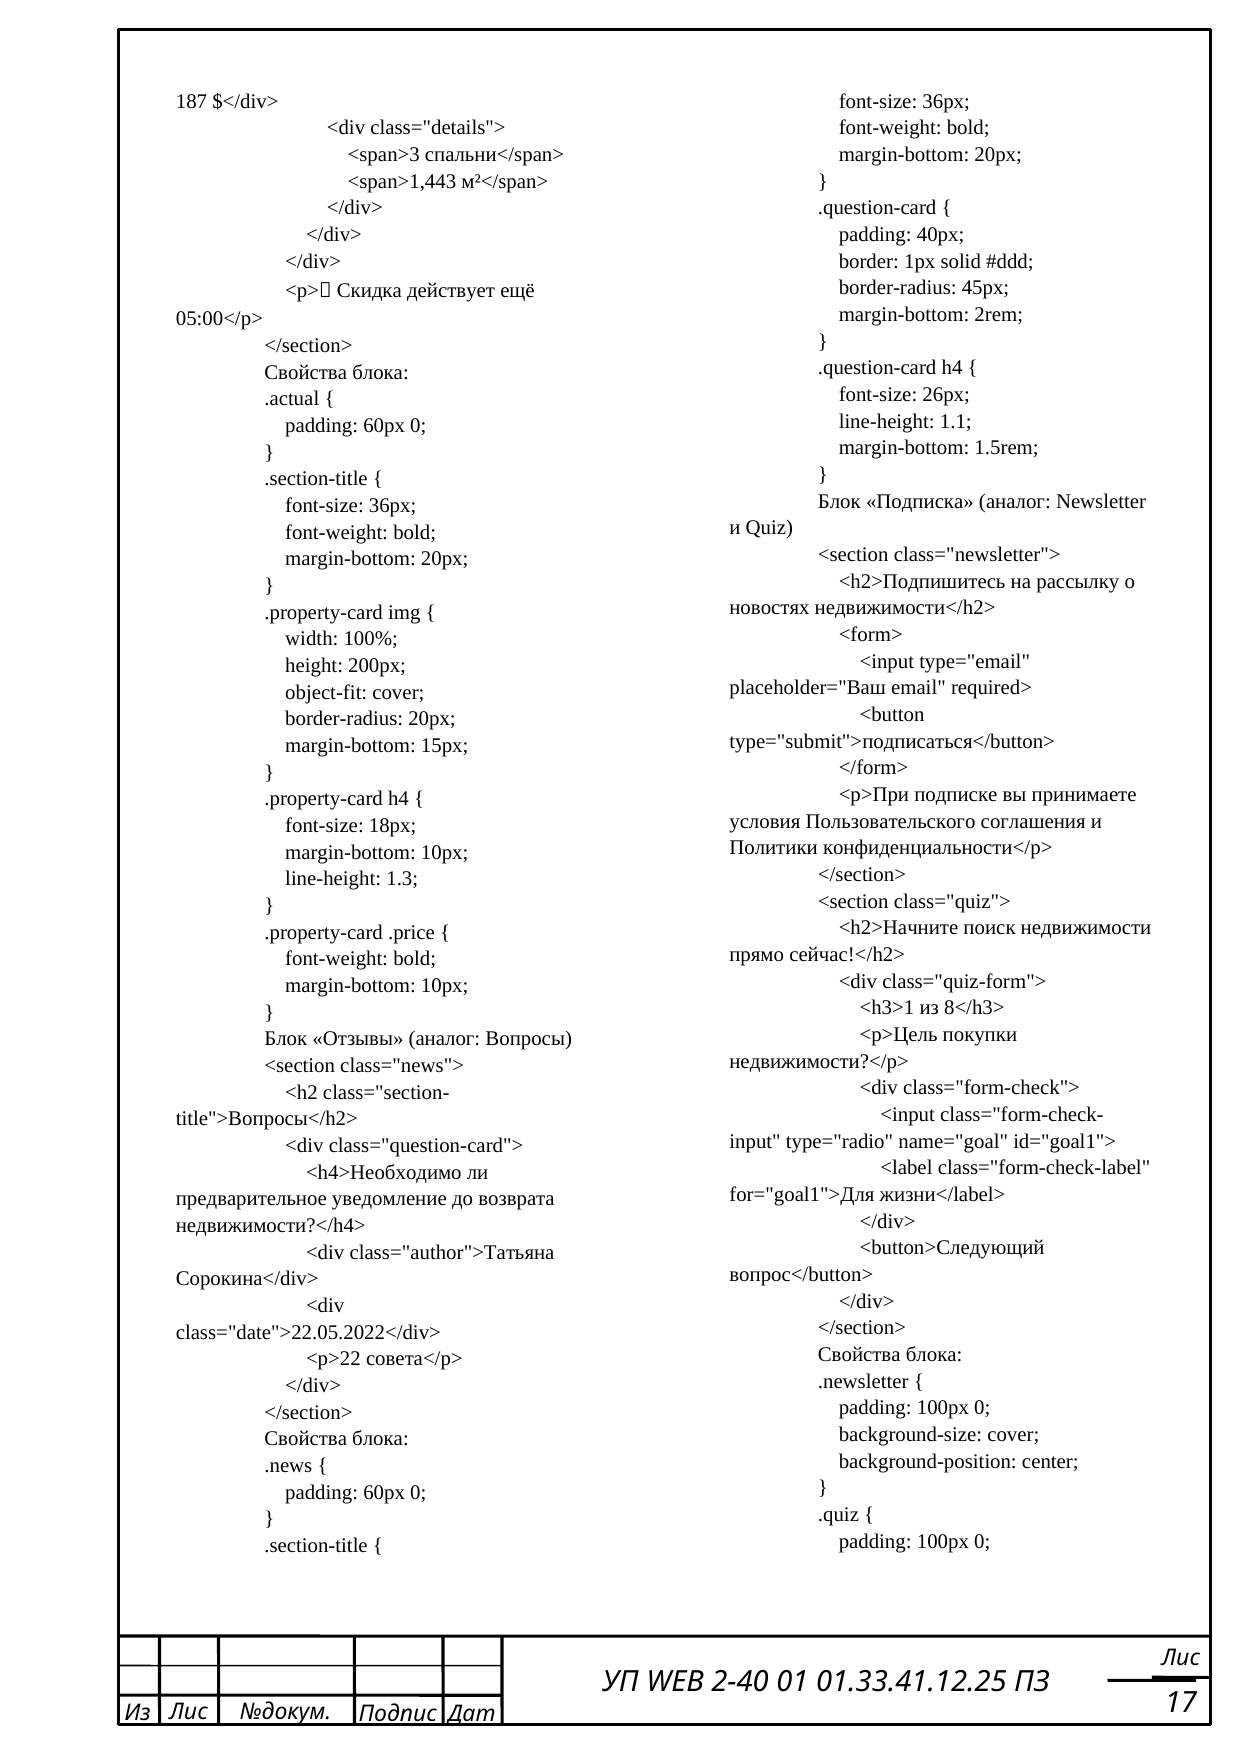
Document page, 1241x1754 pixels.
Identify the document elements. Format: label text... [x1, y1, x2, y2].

text font-weight: bold; [176, 520, 599, 544]
text margin-bottom: 10px; [176, 840, 599, 864]
text <span>1,443 м²</span> [176, 169, 599, 193]
text <p>🎁 Скидка действует ещё 05:00</p> [176, 275, 599, 330]
text <button type="submit">подписаться</button> [729, 702, 1153, 753]
text height: 200px; [176, 653, 599, 677]
text margin-bottom: 1.5rem; [729, 435, 1153, 459]
text </div> [729, 1209, 1153, 1233]
text font-size: 18px; [176, 813, 599, 837]
text <input class="form-check-input" type="radio" name="goal" id="goal1"> [729, 1102, 1153, 1153]
text margin-bottom: 20px; [729, 142, 1153, 166]
text margin-bottom: 10px; [176, 973, 599, 997]
text .property-card img { [176, 600, 599, 624]
text .section-title { [176, 1533, 599, 1557]
text } [176, 1506, 599, 1530]
text .question-card h4 { [729, 355, 1153, 379]
text <label class="form-check-label" for="goal1">Для жизни</label> [729, 1155, 1153, 1206]
text background-size: cover; [729, 1422, 1153, 1446]
text <div class="price">от 3 121 187 $</div> [176, 89, 599, 113]
text </div> [176, 195, 599, 219]
text } [176, 440, 599, 464]
text <form> [729, 622, 1153, 646]
text .actual { [176, 386, 599, 410]
text </div> [176, 1373, 599, 1397]
text font-size: 26px; [729, 382, 1153, 406]
text </section> [176, 1400, 599, 1424]
text <button>Следующий вопрос</button> [729, 1235, 1153, 1286]
text Свойства блока: [176, 360, 599, 384]
text </section> [176, 333, 599, 357]
text </div> [176, 222, 599, 246]
text } [176, 573, 599, 597]
text </section> [729, 862, 1153, 886]
text <p>22 совета</p> [176, 1346, 599, 1370]
text } [176, 893, 599, 917]
text font-size: 36px; [176, 493, 599, 517]
text <h2 class="section-title">Вопросы</h2> [176, 1080, 599, 1130]
text } [729, 329, 1153, 353]
text margin-bottom: 15px; [176, 733, 599, 757]
text padding: 60px 0; [176, 413, 599, 437]
text <h4>Необходимо ли предварительное уведомление до возврата недвижимости?</h4> [176, 1160, 599, 1237]
text padding: 100px 0; [729, 1395, 1153, 1419]
text Блок «Отзывы» (аналог: Вопросы) [176, 1026, 599, 1050]
text </div> [729, 1289, 1153, 1313]
text <section class="quiz"> [729, 889, 1153, 913]
text <div class="form-check"> [729, 1075, 1153, 1099]
text .quiz { [729, 1502, 1153, 1526]
text font-size: 36px; [729, 89, 1153, 113]
text .question-card { [729, 195, 1153, 219]
text <span>3 спальни</span> [176, 142, 599, 166]
text } [729, 169, 1153, 193]
text margin-bottom: 2rem; [729, 302, 1153, 326]
text <div class="date">22.05.2022</div> [176, 1293, 599, 1344]
text border: 1px solid #ddd; [729, 249, 1153, 273]
text border-radius: 20px; [176, 706, 599, 730]
text .news { [176, 1453, 599, 1477]
text <h3>1 из 8</h3> [729, 995, 1153, 1019]
text <div class="question-card"> [176, 1133, 599, 1157]
text padding: 60px 0; [176, 1480, 599, 1504]
text </div> [176, 249, 599, 273]
text } [176, 760, 599, 784]
text <div class="details"> [176, 115, 599, 139]
text .property-card .price { [176, 920, 599, 944]
text .property-card h4 { [176, 786, 599, 810]
text <h2>Подпишитесь на рассылку о новостях недвижимости</h2> [729, 569, 1153, 619]
text font-weight: bold; [176, 946, 599, 970]
text </form> [729, 755, 1153, 779]
text border-radius: 45px; [729, 275, 1153, 299]
text width: 100%; [176, 626, 599, 650]
text </section> [729, 1315, 1153, 1339]
text .newsletter { [729, 1369, 1153, 1393]
text object-fit: cover; [176, 680, 599, 704]
text .section-title { [176, 466, 599, 490]
text Блок «Подписка» (аналог: Newsletter и Quiz) [729, 489, 1153, 539]
text } [729, 462, 1153, 486]
text <section class="news"> [176, 1053, 599, 1077]
text padding: 40px; [729, 222, 1153, 246]
text } [729, 1475, 1153, 1499]
text margin-bottom: 20px; [176, 546, 599, 570]
text <section class="newsletter"> [729, 542, 1153, 566]
text font-weight: bold; [729, 115, 1153, 139]
text <div class="quiz-form"> [729, 969, 1153, 993]
text line-height: 1.3; [176, 866, 599, 890]
text Свойства блока: [176, 1426, 599, 1450]
text <p>При подписке вы принимаете условия Пользовательского соглашения и Политики конфиденциальности</p> [729, 782, 1153, 859]
text <div class="author">Татьяна Сорокина</div> [176, 1240, 599, 1290]
text background-position: center; [729, 1449, 1153, 1473]
text line-height: 1.1; [729, 409, 1153, 433]
text <h2>Начните поиск недвижимости прямо сейчас!</h2> [729, 915, 1153, 966]
text padding: 100px 0; [729, 1529, 1153, 1553]
text Свойства блока: [729, 1342, 1153, 1366]
text } [176, 1000, 599, 1024]
text <p>Цель покупки недвижимости?</p> [729, 1022, 1153, 1073]
text <input type="email" placeholder="Ваш email" required> [729, 649, 1153, 699]
